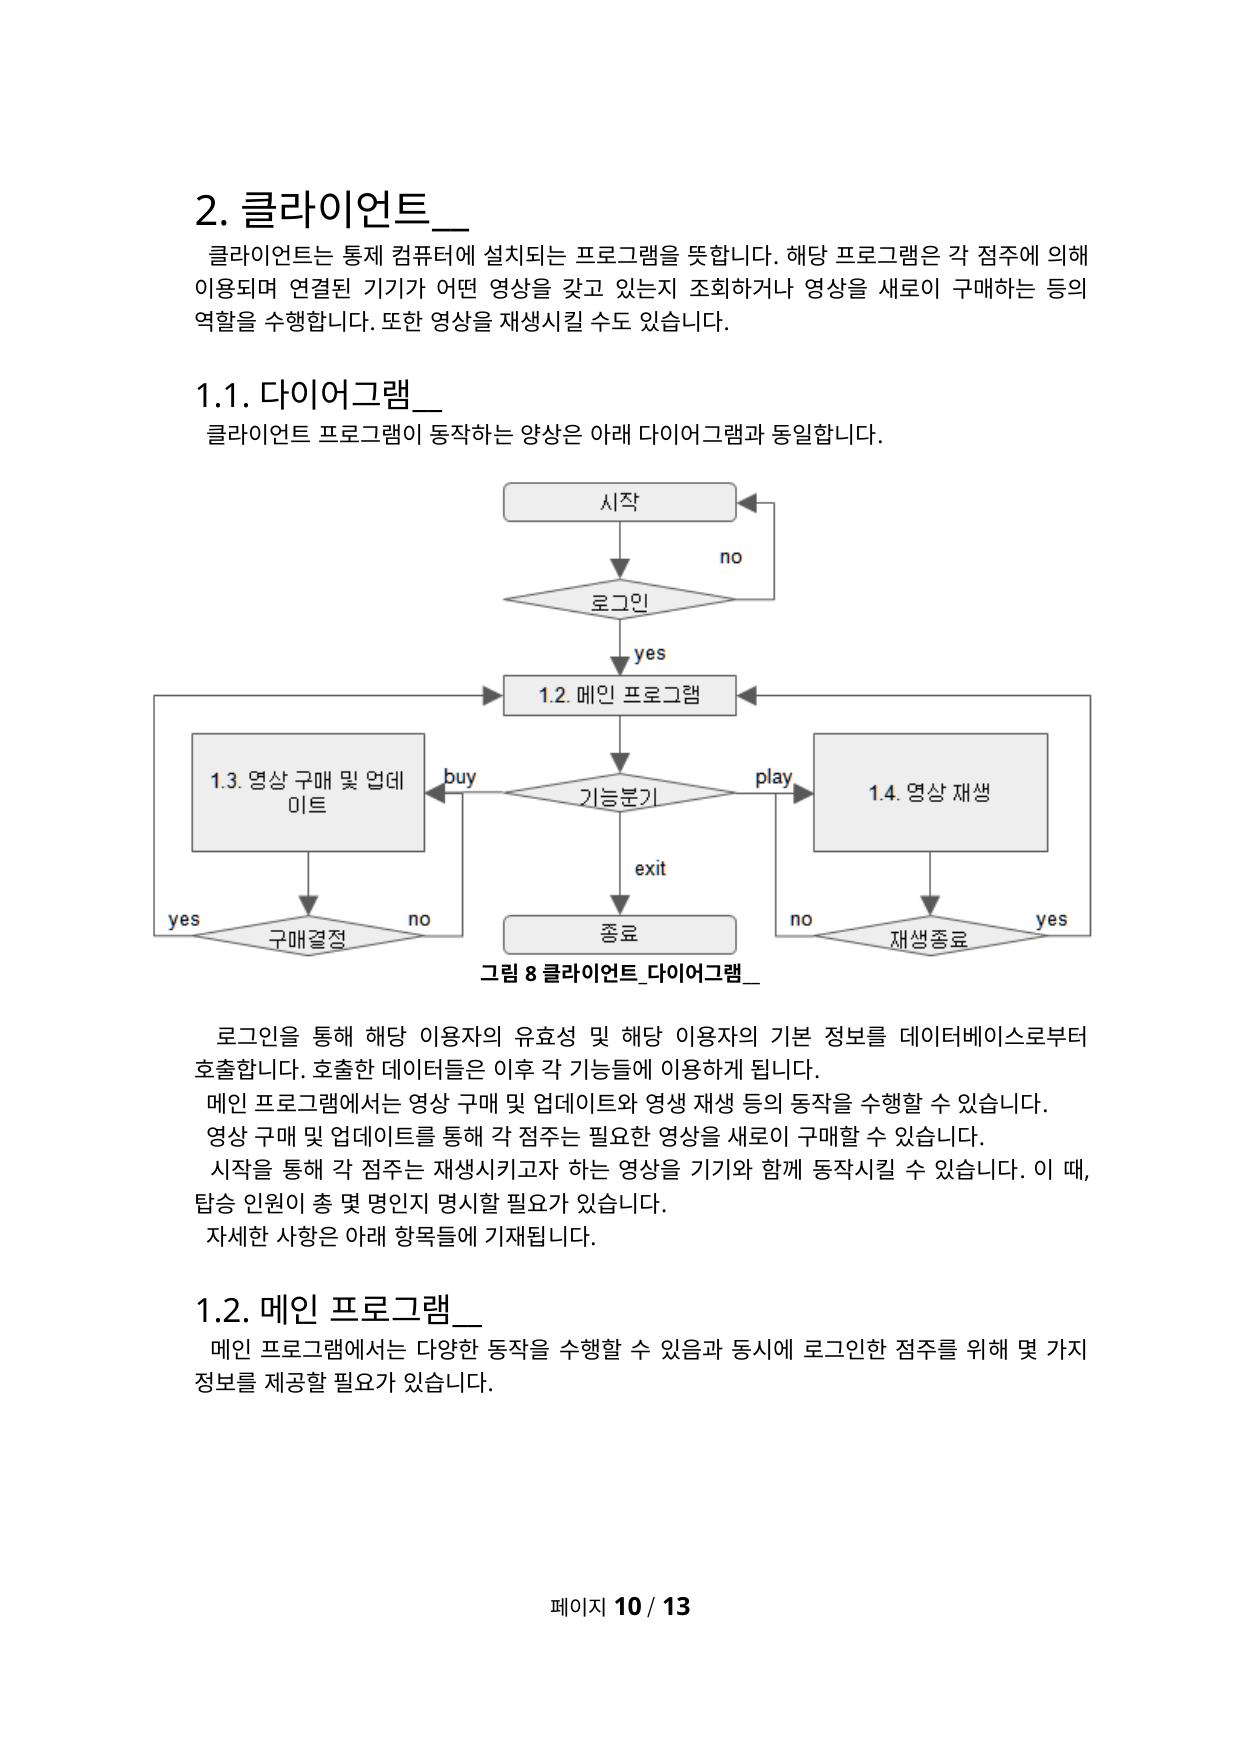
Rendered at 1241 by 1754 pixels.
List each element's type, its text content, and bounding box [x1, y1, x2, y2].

list 메인 프로그램에서는 영상 구매 및 업데이트와 영생 재생 등의 동작을 수행할 수 있습니다. [194, 1086, 1090, 1119]
list 클라이언트 프로그램이 동작하는 양상은 아래 다이어그램과 동일합니다. [194, 417, 1090, 451]
list 1.1. 다이어그램__ [194, 369, 1090, 417]
list 1.2. 메인 프로그램__ [194, 1283, 1090, 1332]
list 메인 프로그램에서는 다양한 동작을 수행할 수 있음과 동시에 로그인한 점주를 위해 몇 가지 정보를 제공할 필요가 있습니다. [194, 1332, 1090, 1398]
list 로그인을 통해 해당 이용자의 유효성 및 해당 이용자의 기본 정보를 데이터베이스로부터 호출합니다. 호출한 데이터들은 이후 각 기능들에 이용하게 됩니다. [194, 1019, 1090, 1086]
picture [152, 481, 1093, 958]
list 시작을 통해 각 점주는 재생시키고자 하는 영상을 기기와 함께 동작시킬 수 있습니다. 이 때, 탑승 인원이 총 몇 명인지 명시할 필요가 있습니다. [194, 1152, 1090, 1219]
list 클라이언트는 통제 컴퓨터에 설치되는 프로그램을 뜻합니다. 해당 프로그램은 각 점주에 의해 이용되며 연결된 기기가 어떤 영상을 갖고 있는지 조회하거나 영상을 새로이 구매하는 등의 역할을 수행합니다. 또한 영상을 재생시킬 수도 있습니다. [194, 238, 1090, 338]
list 영상 구매 및 업데이트를 통해 각 점주는 필요한 영상을 새로이 구매할 수 있습니다. [194, 1119, 1090, 1152]
list 2. 클라이언트__ [194, 177, 1090, 238]
list 자세한 사항은 아래 항목들에 기재됩니다. [194, 1219, 1090, 1252]
